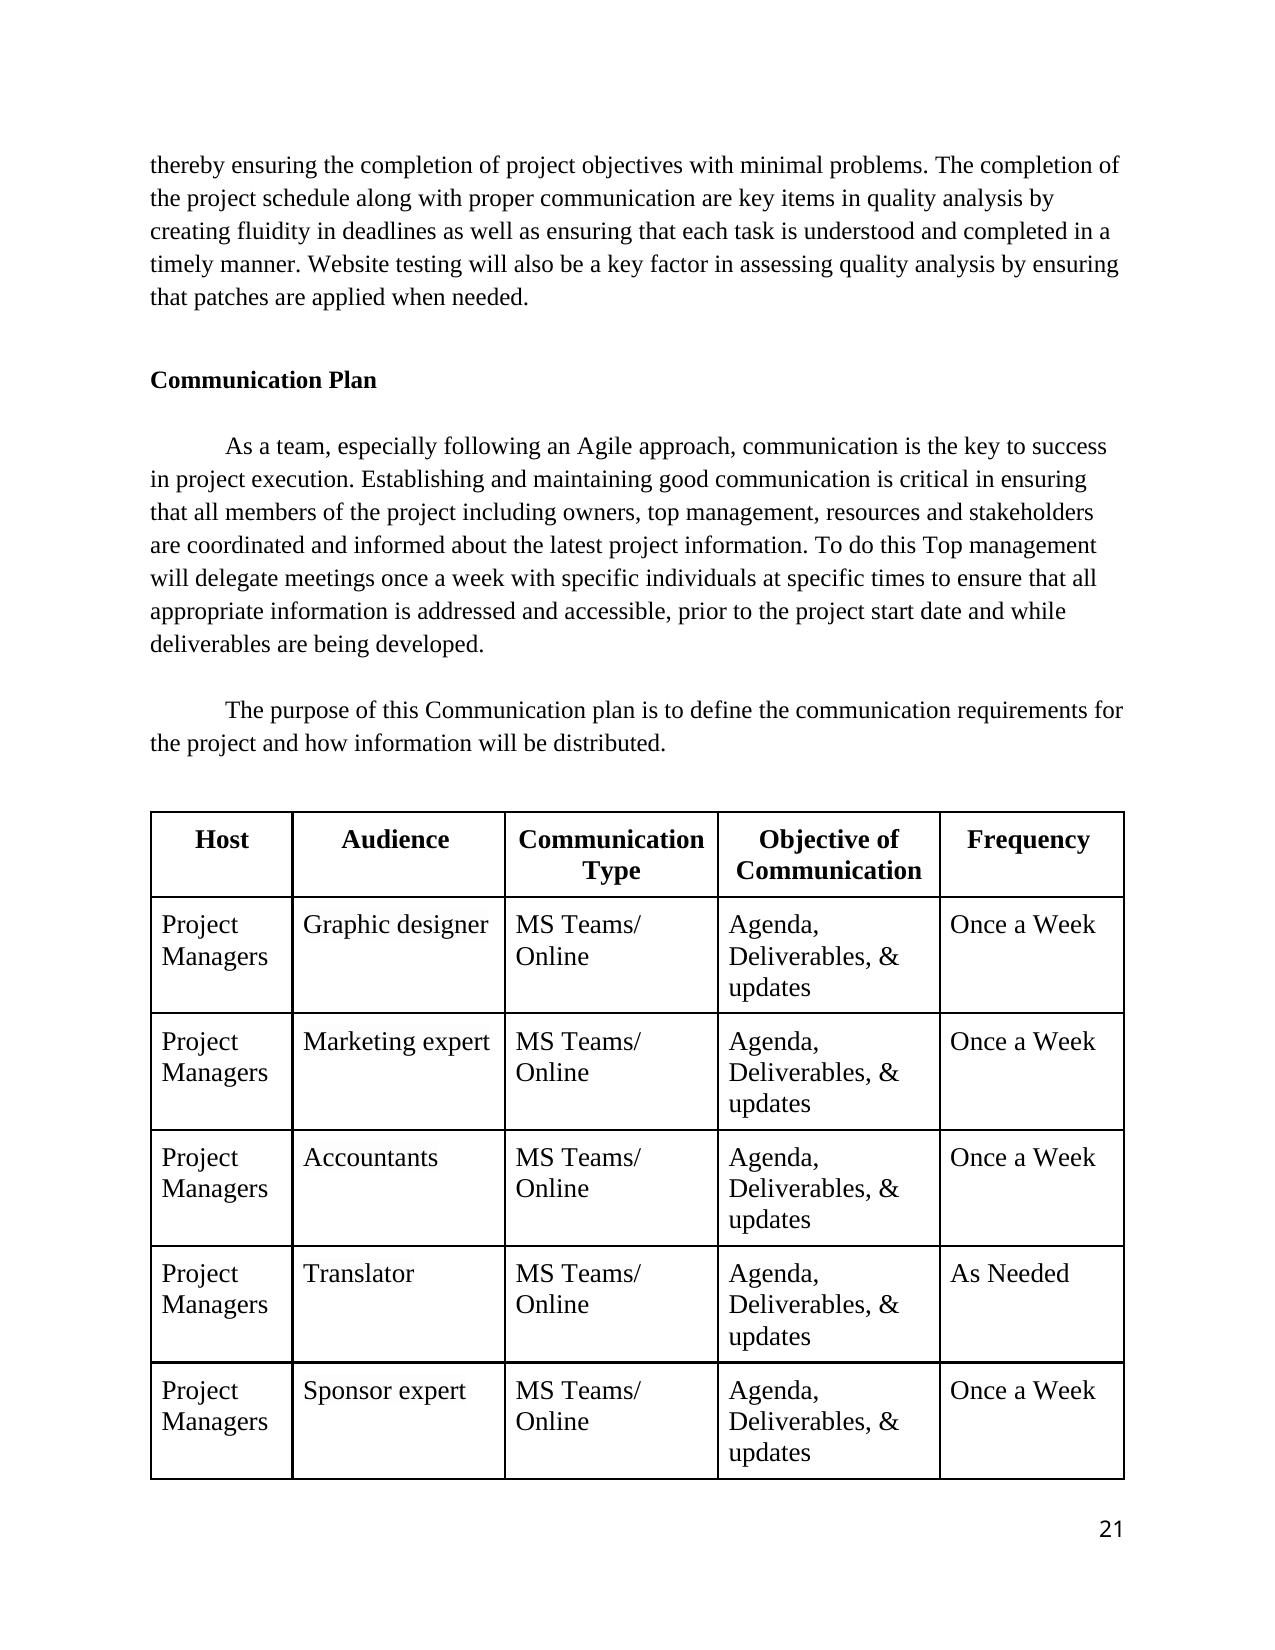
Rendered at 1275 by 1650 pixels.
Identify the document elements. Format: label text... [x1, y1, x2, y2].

text The purpose of this Communication plan is to define the communication requirements for the project and how information will be distributed. [150, 695, 1125, 757]
table_cell Project Managers [152, 1014, 291, 1129]
table_cell Once a Week [941, 1131, 1123, 1245]
table_cell Accountants [294, 1131, 504, 1245]
table_cell Project Managers [152, 1131, 291, 1245]
table_cell Agenda, Deliverables, & updates [719, 898, 939, 1012]
table_cell Marketing expert [294, 1014, 504, 1129]
table_cell Once a Week [941, 1014, 1123, 1129]
table_cell Project Managers [152, 1247, 291, 1361]
table_cell Project Managers [152, 1364, 291, 1478]
table_header Audience [294, 813, 504, 896]
table_cell As Needed [941, 1247, 1123, 1361]
table_cell Agenda, Deliverables, & updates [719, 1131, 939, 1245]
table_cell Translator [294, 1247, 504, 1361]
table_cell MS Teams/ Online [506, 1131, 717, 1245]
table_cell MS Teams/ Online [506, 1247, 717, 1361]
table_cell MS Teams/ Online [506, 1364, 717, 1478]
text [150, 150, 1125, 311]
table_cell Once a Week [941, 1364, 1123, 1478]
table_cell MS Teams/ Online [506, 1014, 717, 1129]
table_cell Project Managers [152, 898, 291, 1012]
table_cell Graphic designer [294, 898, 504, 1012]
table_cell Agenda, Deliverables, & updates [719, 1014, 939, 1129]
table_header Objective of Communication [719, 813, 939, 896]
table_cell Sponsor expert [294, 1364, 504, 1478]
text As a team, especially following an Agile approach, communication is the key to success in project execution. Establishing and maintaining good communication is critical in ensuring that all members of the project including owners, top management, resources and stakeholders are coordinated and informed about the latest project information. To do this Top management will delegate meetings once a week with specific individuals at specific times to ensure that all appropriate information is addressed and accessible, prior to the project start date and while deliverables are being developed. [150, 431, 1125, 658]
table_cell Once a Week [941, 898, 1123, 1012]
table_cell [719, 1364, 939, 1478]
table_header Frequency [941, 813, 1123, 896]
table_header Host [152, 813, 291, 896]
table_cell Agenda, Deliverables, & updates [719, 1247, 939, 1361]
table_cell MS Teams/ Online [506, 898, 717, 1012]
table_header Communication Type [506, 813, 717, 896]
text Communication Plan [150, 365, 1125, 393]
